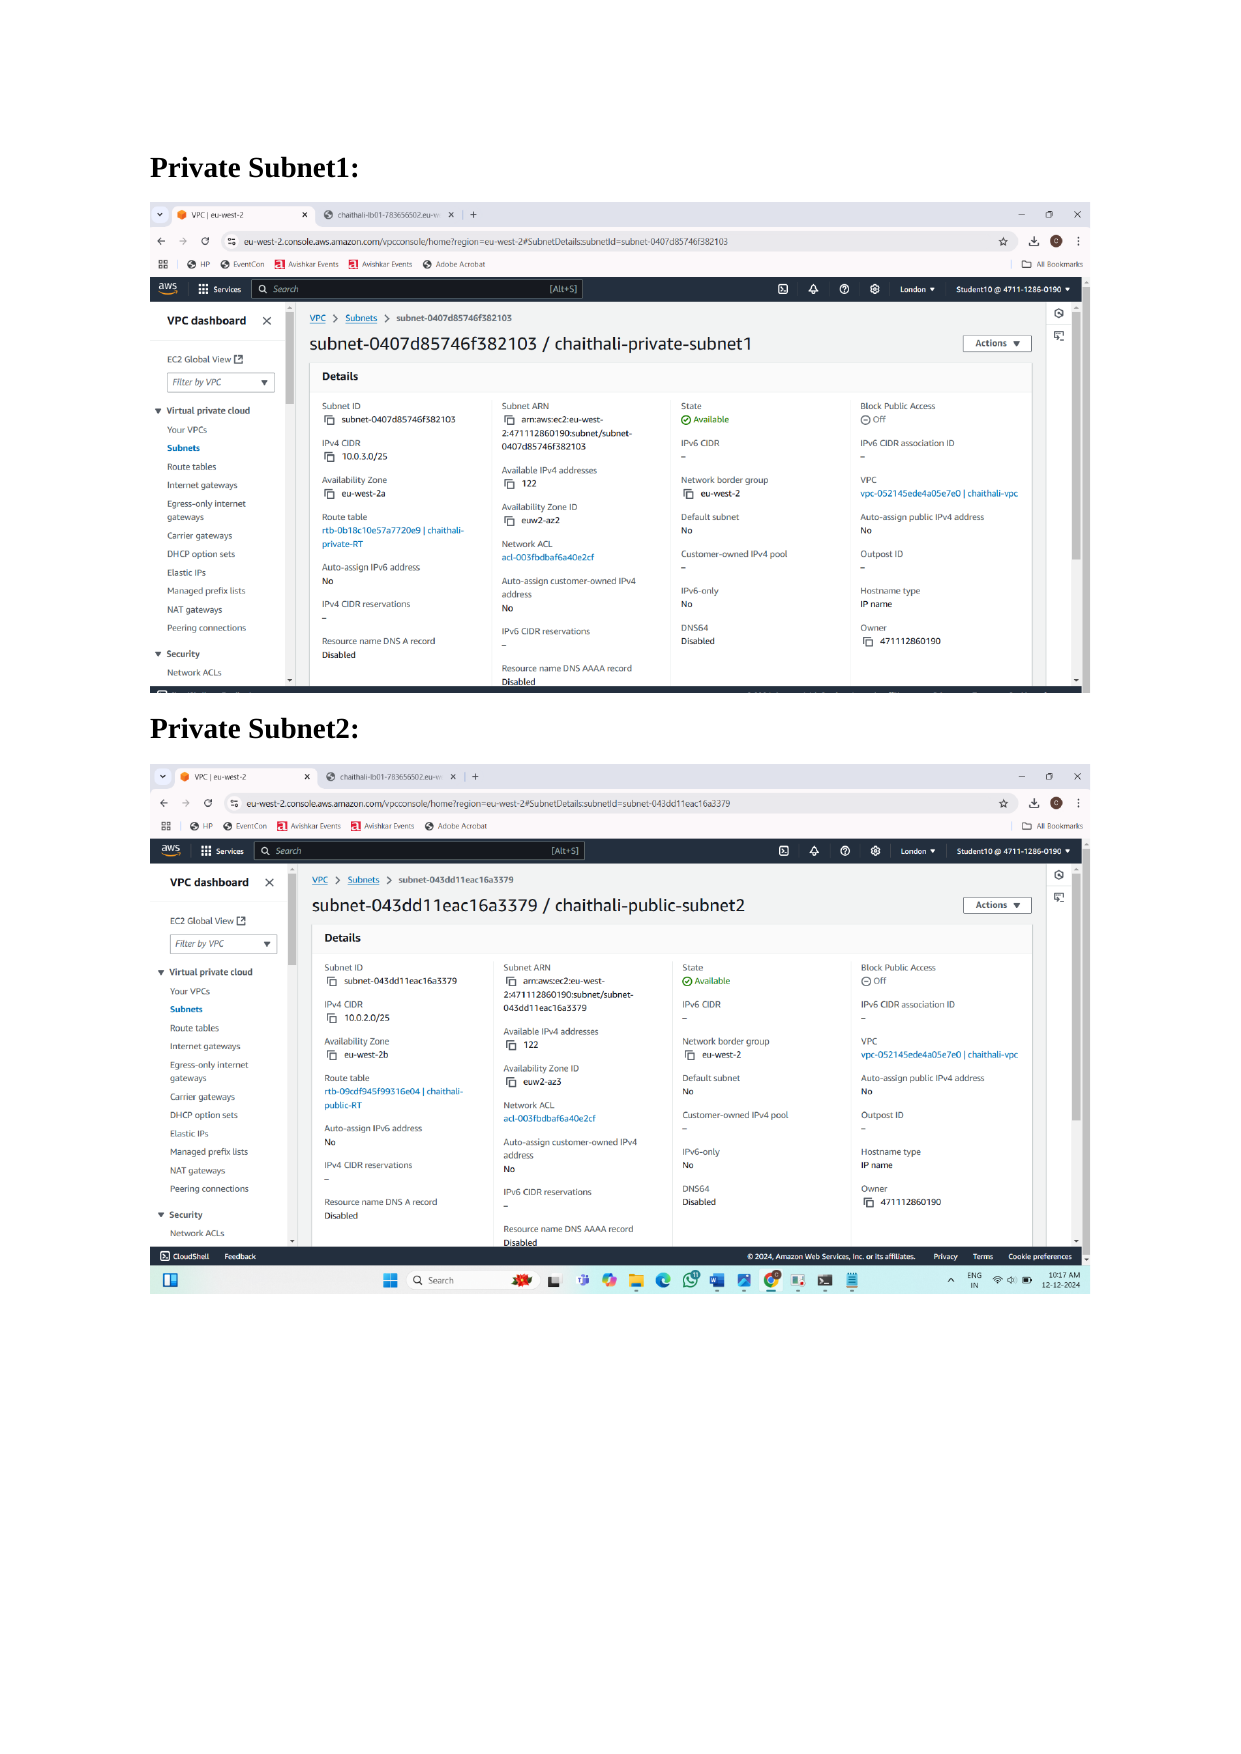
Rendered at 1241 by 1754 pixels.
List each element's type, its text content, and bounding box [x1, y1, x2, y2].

text Private Subnet1: [150, 150, 1090, 183]
text Private Subnet2: [150, 712, 1090, 745]
picture [150, 202, 1091, 693]
picture [150, 764, 1091, 1294]
